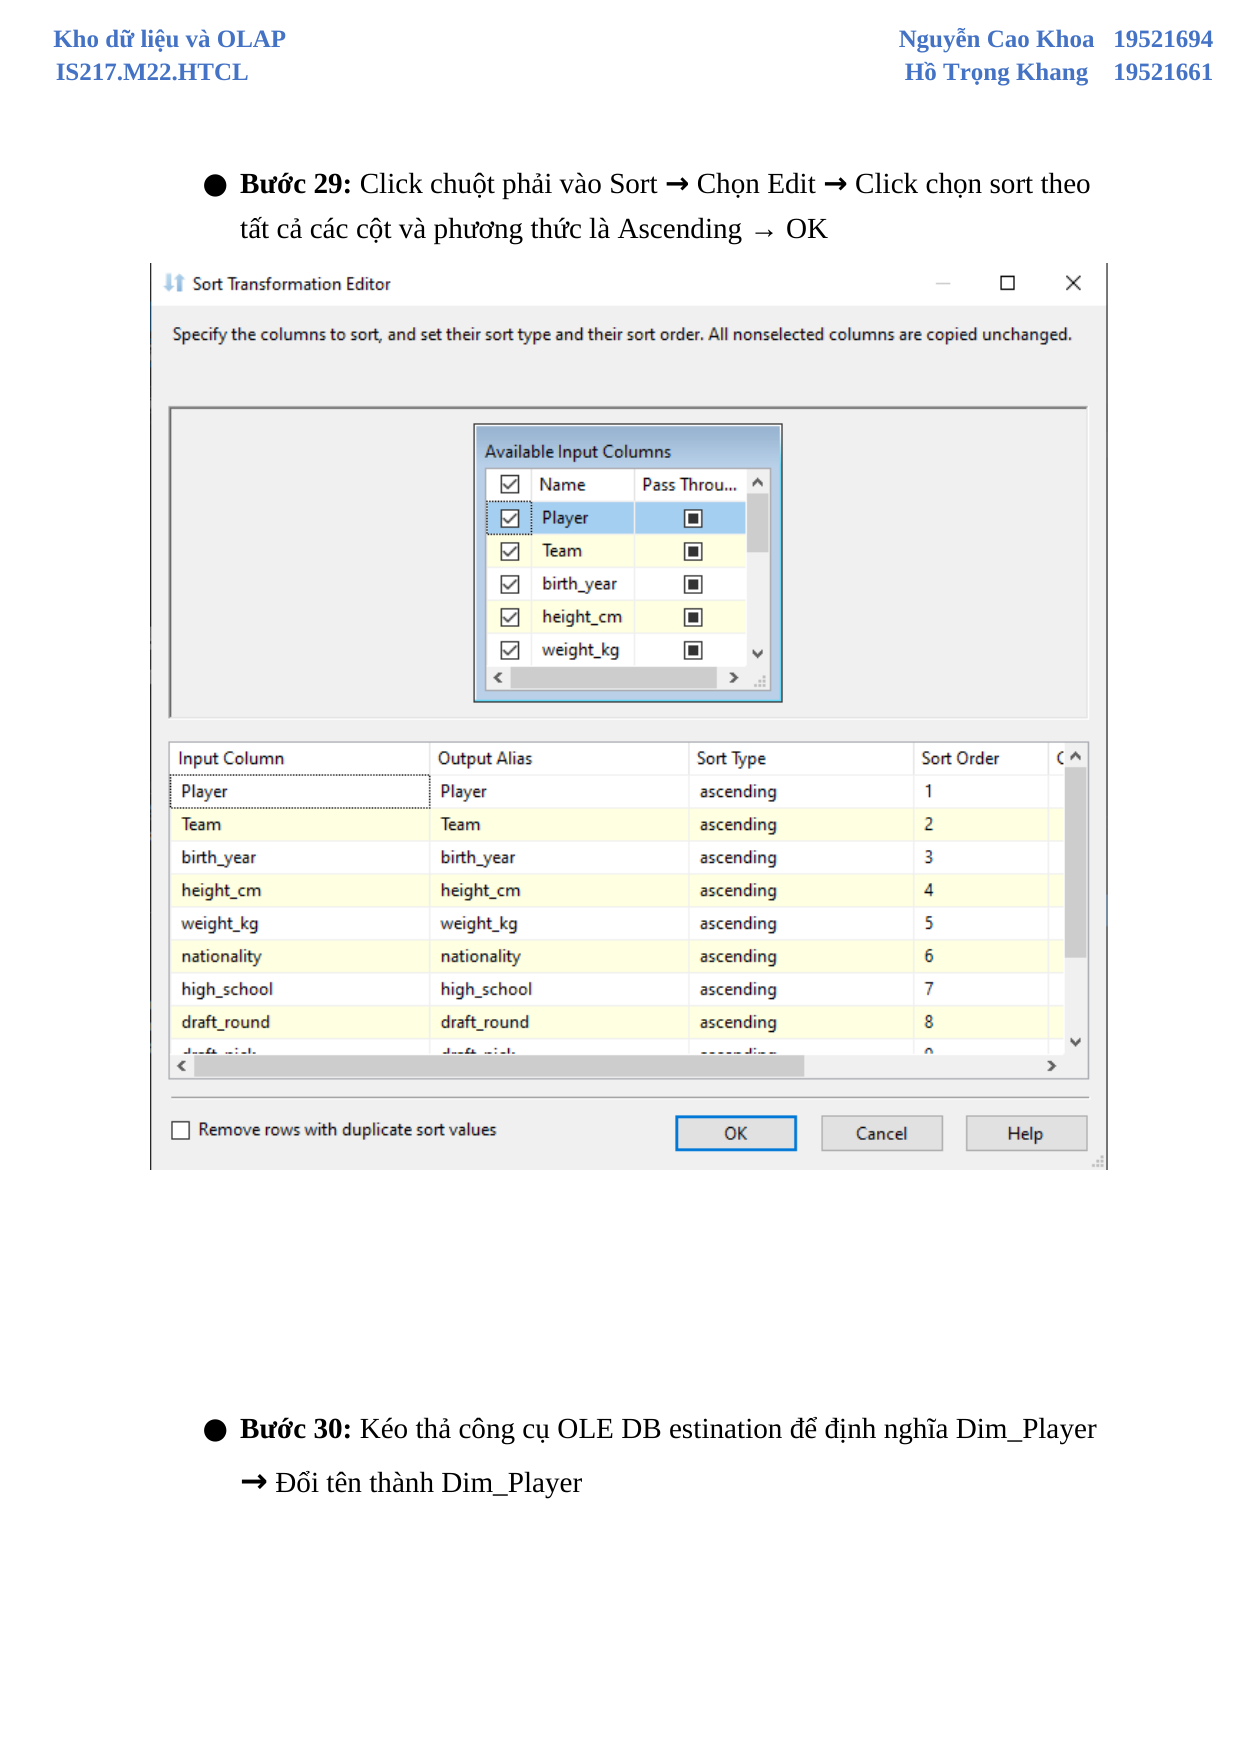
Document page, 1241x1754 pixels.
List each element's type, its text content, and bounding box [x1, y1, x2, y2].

picture [150, 263, 1108, 1170]
list Bước 30: Kéo thả công cụ OLE DB estination để định nghĩa Dim_Player Đổi tên thành Dim_Player [202, 1395, 1107, 1502]
list Bước 29: Click chuột phải vào Sort Chọn Edit [202, 150, 1107, 245]
